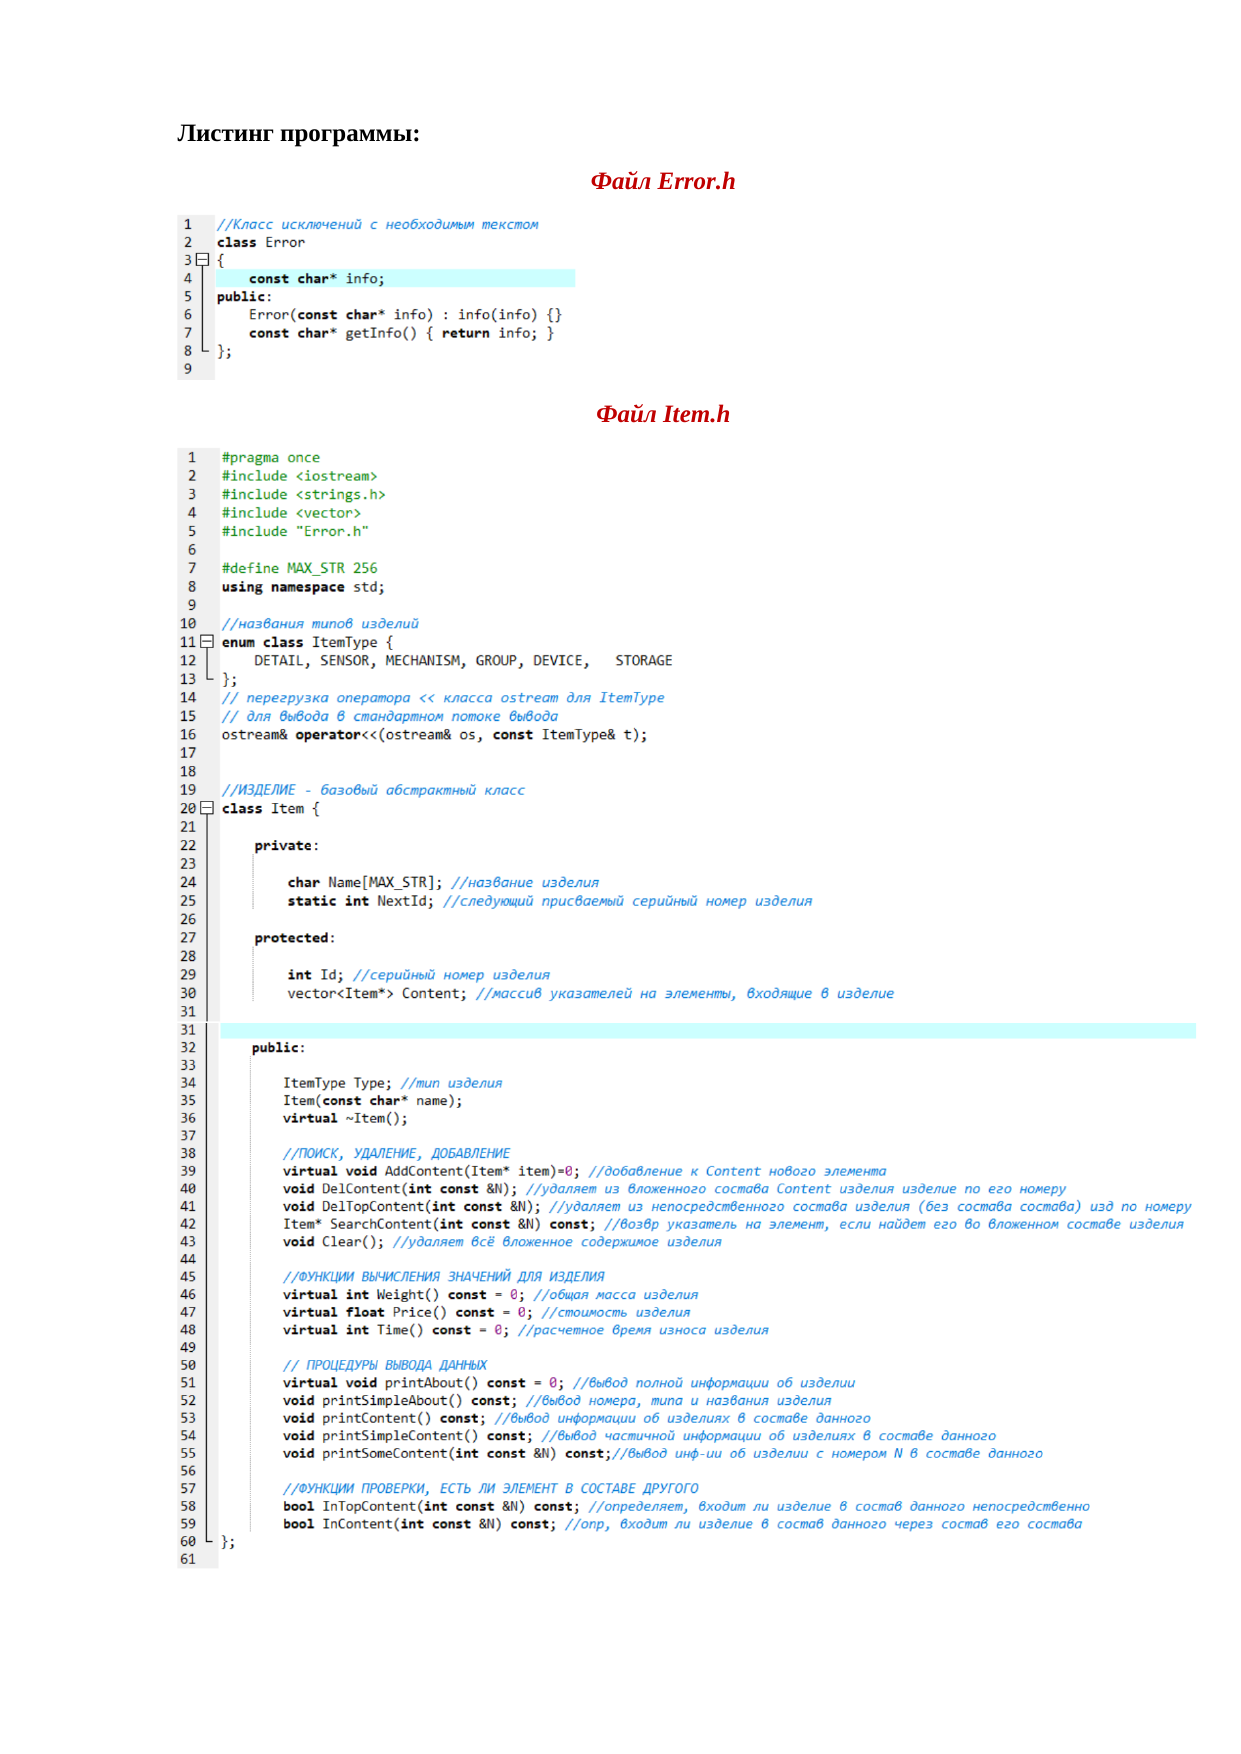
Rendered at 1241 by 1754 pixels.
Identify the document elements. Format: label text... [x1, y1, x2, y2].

text Листинг программы: [177, 118, 1152, 147]
text Файл Item.h [177, 399, 1152, 428]
picture [177, 446, 904, 1022]
picture [177, 1023, 1197, 1569]
text Файл Error.h [177, 166, 1152, 194]
picture [177, 213, 576, 380]
